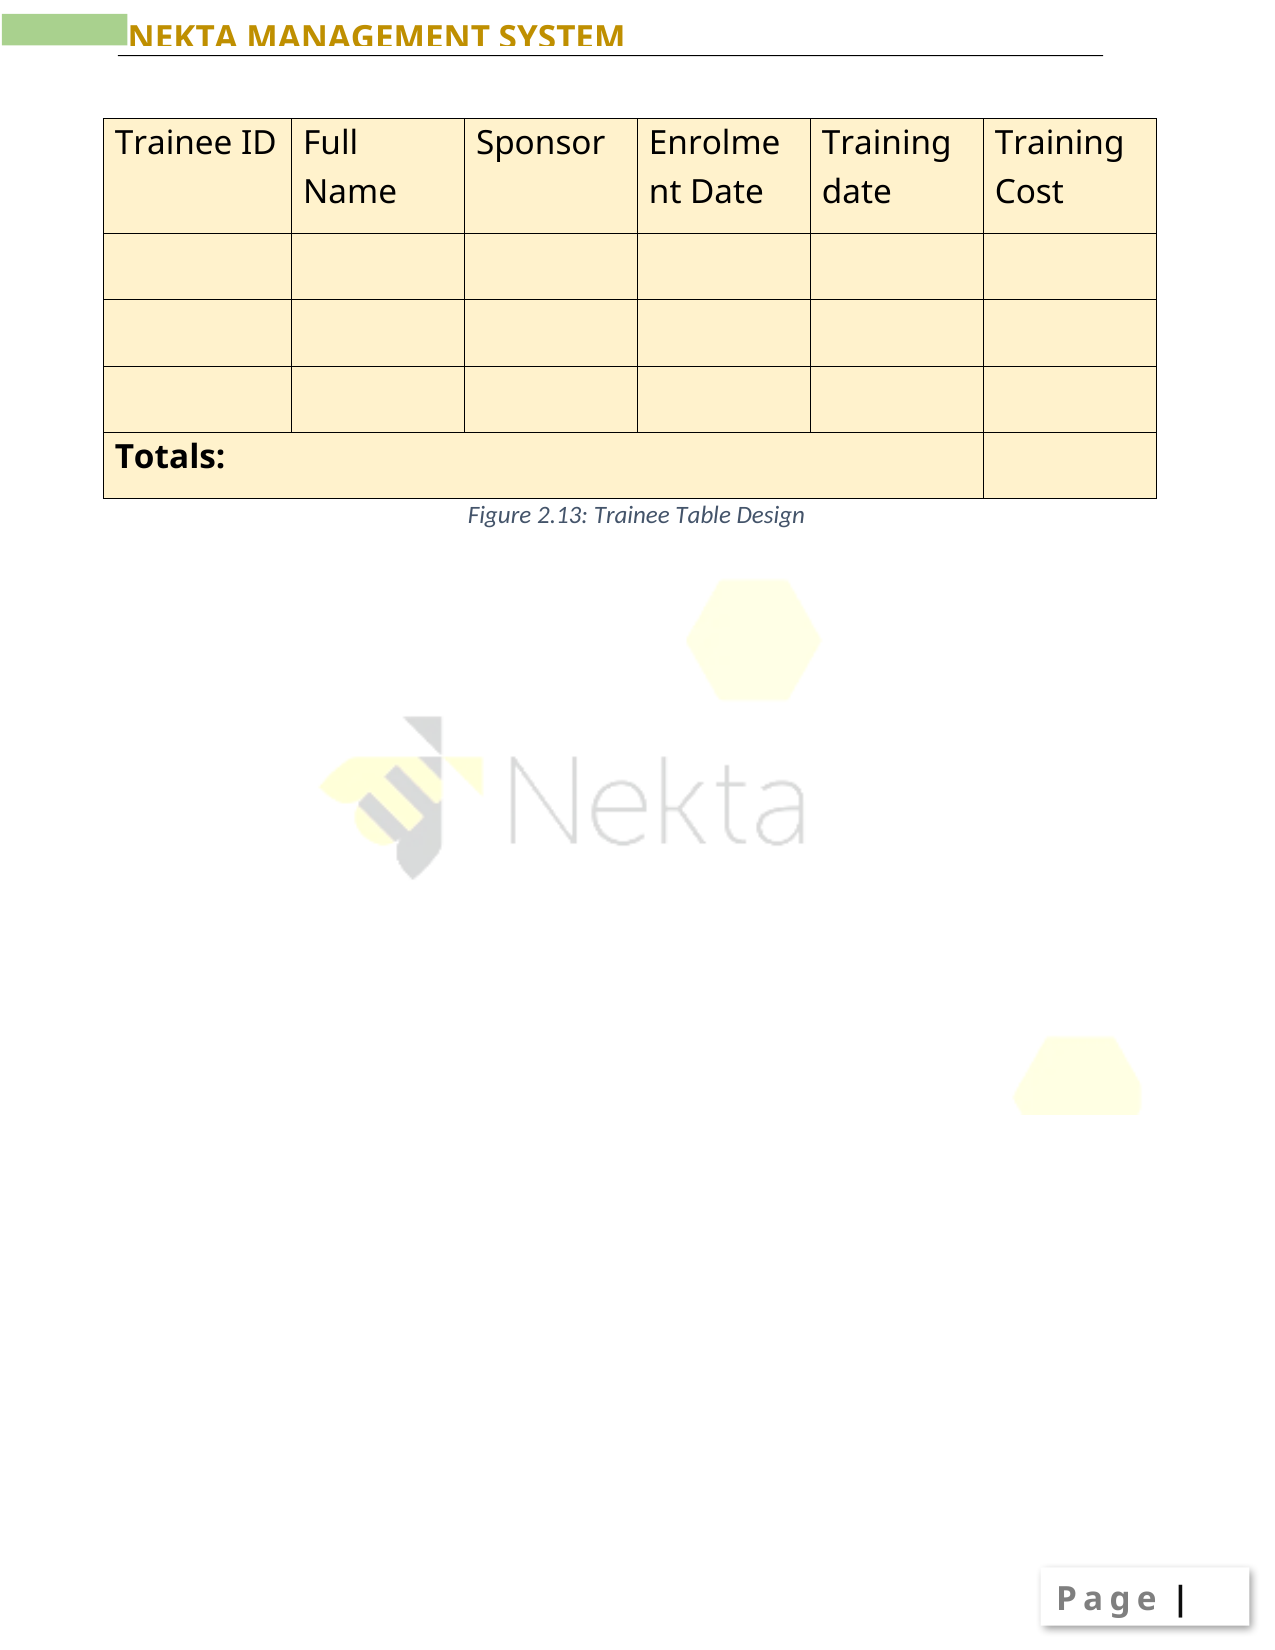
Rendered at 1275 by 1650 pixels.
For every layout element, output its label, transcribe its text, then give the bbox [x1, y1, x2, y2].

table_cell [465, 234, 637, 299]
table_cell [292, 300, 464, 366]
table_cell [811, 300, 983, 366]
table_cell [638, 367, 810, 432]
table_cell [984, 234, 1156, 299]
table_cell Full Name [292, 119, 464, 233]
table_cell [811, 234, 983, 299]
table_cell Sponsor [465, 119, 637, 233]
table_cell [292, 367, 464, 432]
table_cell [984, 367, 1156, 432]
table_cell [465, 367, 637, 432]
table_cell [292, 234, 464, 299]
table_cell Enrolment Date [638, 119, 810, 233]
table_cell [104, 367, 291, 432]
table_cell [984, 300, 1156, 366]
table_cell Training Cost [984, 119, 1156, 233]
table_cell [465, 300, 637, 366]
table_cell [638, 300, 810, 366]
table_cell [104, 234, 291, 299]
table_cell [104, 300, 291, 366]
table_cell Totals: [104, 433, 983, 498]
table_cell [984, 433, 1156, 498]
table_cell Training date [811, 119, 983, 233]
table_cell [811, 367, 983, 432]
table_cell [638, 234, 810, 299]
table_cell Trainee ID [104, 119, 291, 233]
